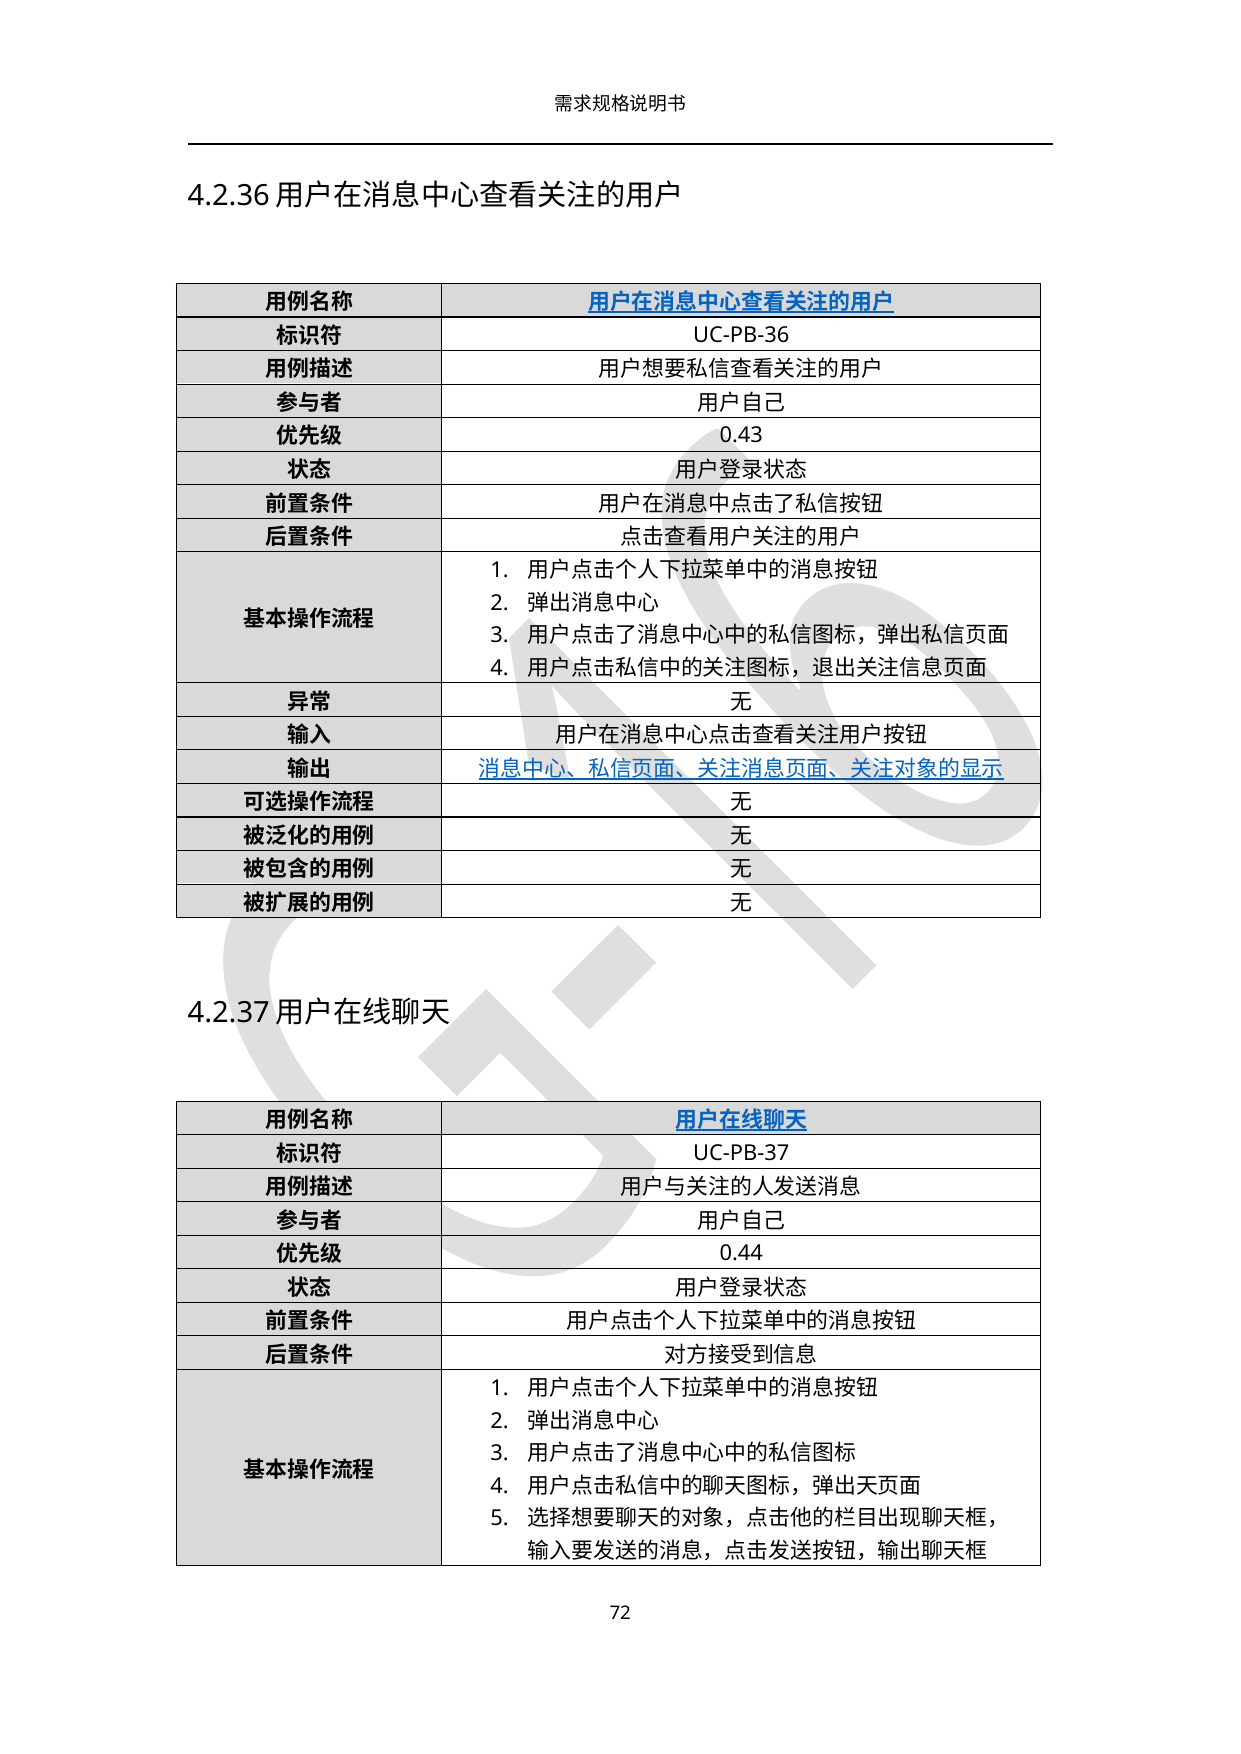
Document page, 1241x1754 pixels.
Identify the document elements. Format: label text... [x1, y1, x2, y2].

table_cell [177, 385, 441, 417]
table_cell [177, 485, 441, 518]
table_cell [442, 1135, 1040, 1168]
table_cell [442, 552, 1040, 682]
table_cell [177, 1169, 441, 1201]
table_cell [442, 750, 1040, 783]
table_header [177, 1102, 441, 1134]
subtitle 用户在消息中心查看关注的用户 [187, 160, 1053, 225]
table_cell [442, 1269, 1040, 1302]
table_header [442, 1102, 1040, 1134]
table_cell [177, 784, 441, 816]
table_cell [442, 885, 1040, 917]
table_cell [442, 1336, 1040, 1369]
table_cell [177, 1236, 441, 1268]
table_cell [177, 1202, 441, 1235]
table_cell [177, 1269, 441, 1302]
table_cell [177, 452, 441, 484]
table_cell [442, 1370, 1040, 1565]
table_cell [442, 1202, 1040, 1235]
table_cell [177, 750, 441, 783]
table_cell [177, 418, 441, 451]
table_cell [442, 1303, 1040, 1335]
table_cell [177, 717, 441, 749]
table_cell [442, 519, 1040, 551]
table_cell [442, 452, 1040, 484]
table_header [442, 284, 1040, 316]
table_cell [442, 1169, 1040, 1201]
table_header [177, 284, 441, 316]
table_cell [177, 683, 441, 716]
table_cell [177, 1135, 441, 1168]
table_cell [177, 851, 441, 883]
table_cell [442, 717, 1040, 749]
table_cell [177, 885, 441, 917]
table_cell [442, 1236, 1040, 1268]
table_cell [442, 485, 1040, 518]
subtitle 用户在线聊天 [187, 978, 1053, 1043]
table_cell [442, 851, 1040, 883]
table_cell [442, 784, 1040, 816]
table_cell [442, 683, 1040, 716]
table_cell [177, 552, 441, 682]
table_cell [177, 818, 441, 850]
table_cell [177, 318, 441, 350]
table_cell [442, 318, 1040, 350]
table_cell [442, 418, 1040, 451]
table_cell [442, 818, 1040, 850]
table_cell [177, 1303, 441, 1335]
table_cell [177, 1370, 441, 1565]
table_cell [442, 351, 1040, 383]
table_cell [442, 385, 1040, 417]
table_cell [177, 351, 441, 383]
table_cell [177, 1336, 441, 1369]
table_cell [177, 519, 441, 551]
